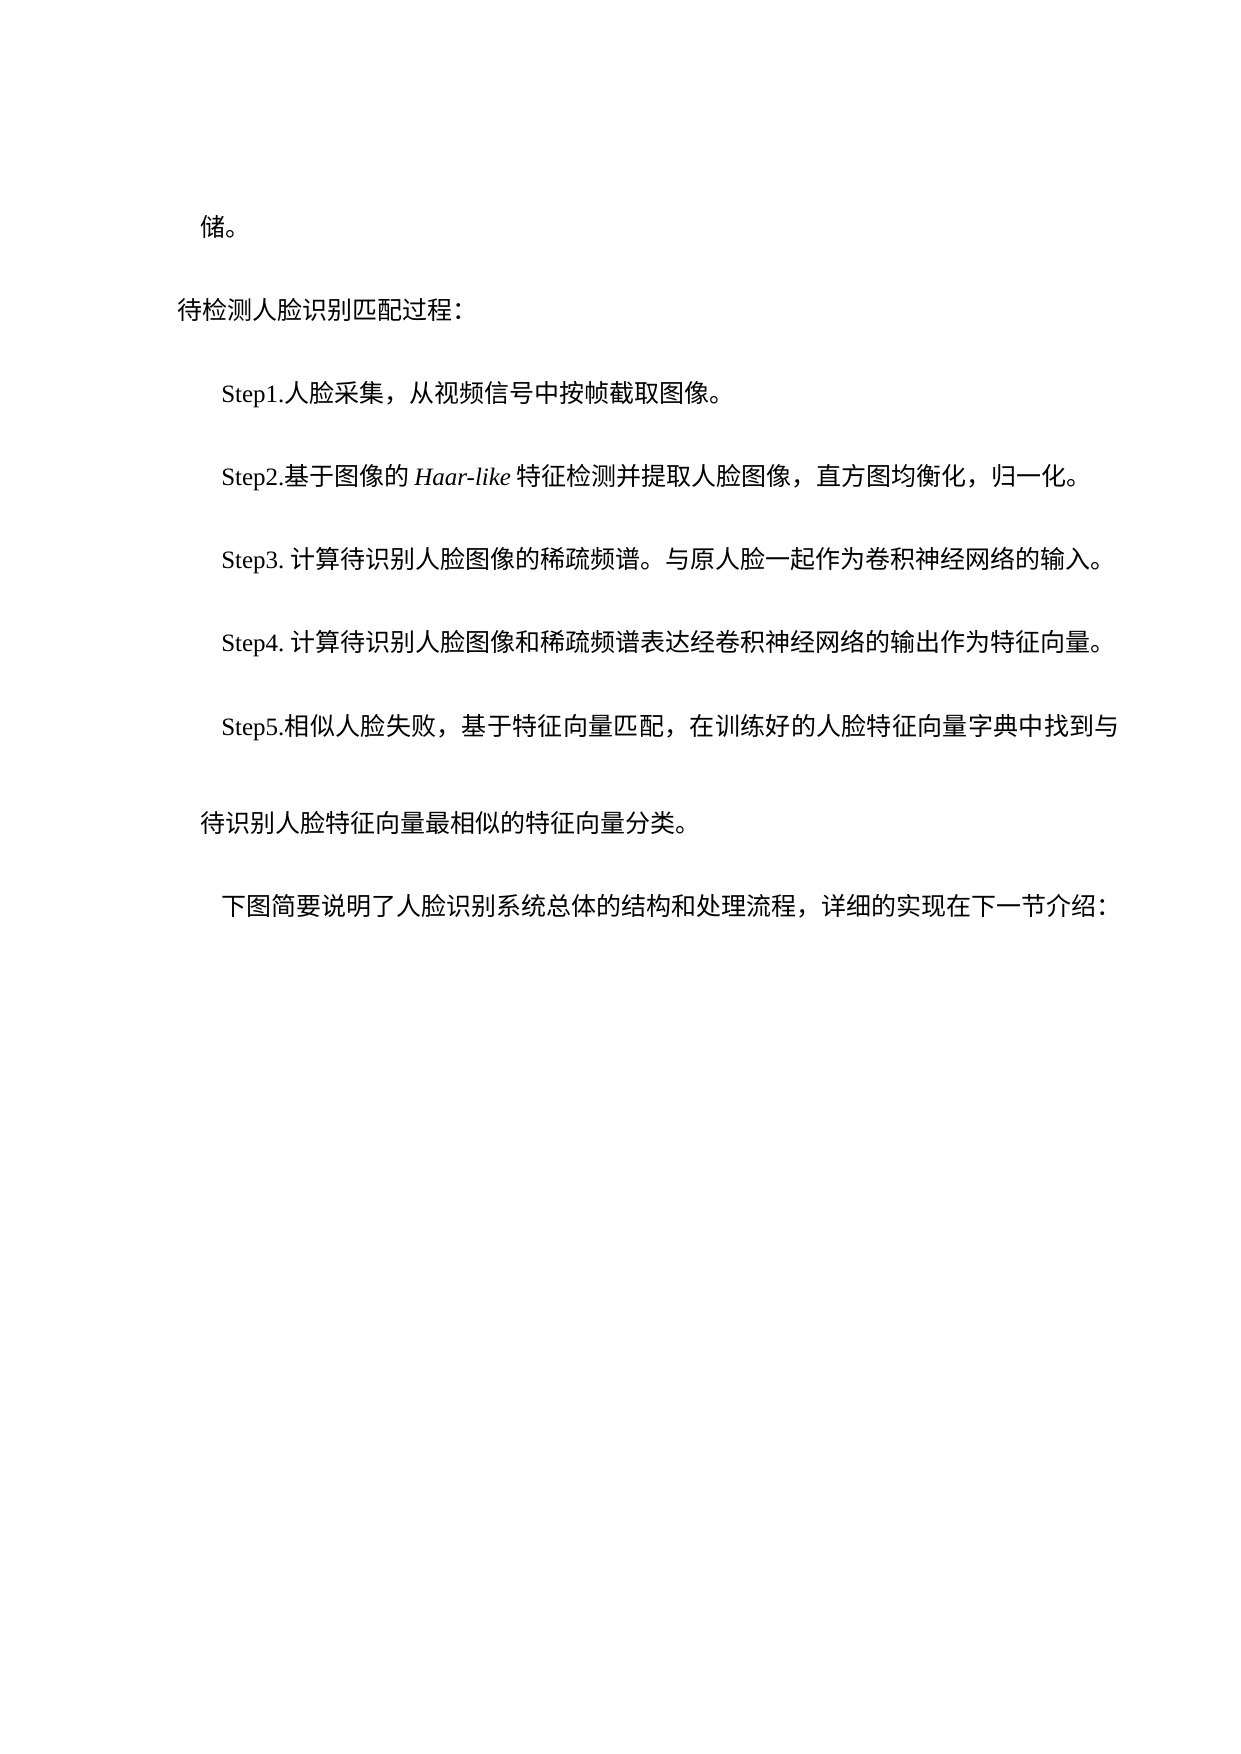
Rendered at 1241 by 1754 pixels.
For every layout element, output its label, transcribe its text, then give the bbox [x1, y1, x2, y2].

text 下图简要说明了人脸识别系统总体的结构和处理流程，详细的实现在下一节介绍： [200, 872, 1122, 937]
text Step3. 计算待识别人脸图像的稀疏频谱。与原人脸一起作为卷积神经网络的输入。 [200, 525, 1122, 590]
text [200, 193, 1122, 258]
text Step4. 计算待识别人脸图像和稀疏频谱表达经卷积神经网络的输出作为特征向量。 [200, 608, 1122, 673]
text Step2.基于图像的Haar-like特征检测并提取人脸图像，直方图均衡化，归一化。 [200, 442, 1122, 507]
text Step5.相似人脸失败，基于特征向量匹配，在训练好的人脸特征向量字典中找到与待识别人脸特征向量最相似的特征向量分类。 [200, 692, 1122, 854]
text Step1.人脸采集，从视频信号中按帧截取图像。 [200, 359, 1122, 424]
text 待检测人脸识别匹配过程： [177, 276, 1122, 341]
